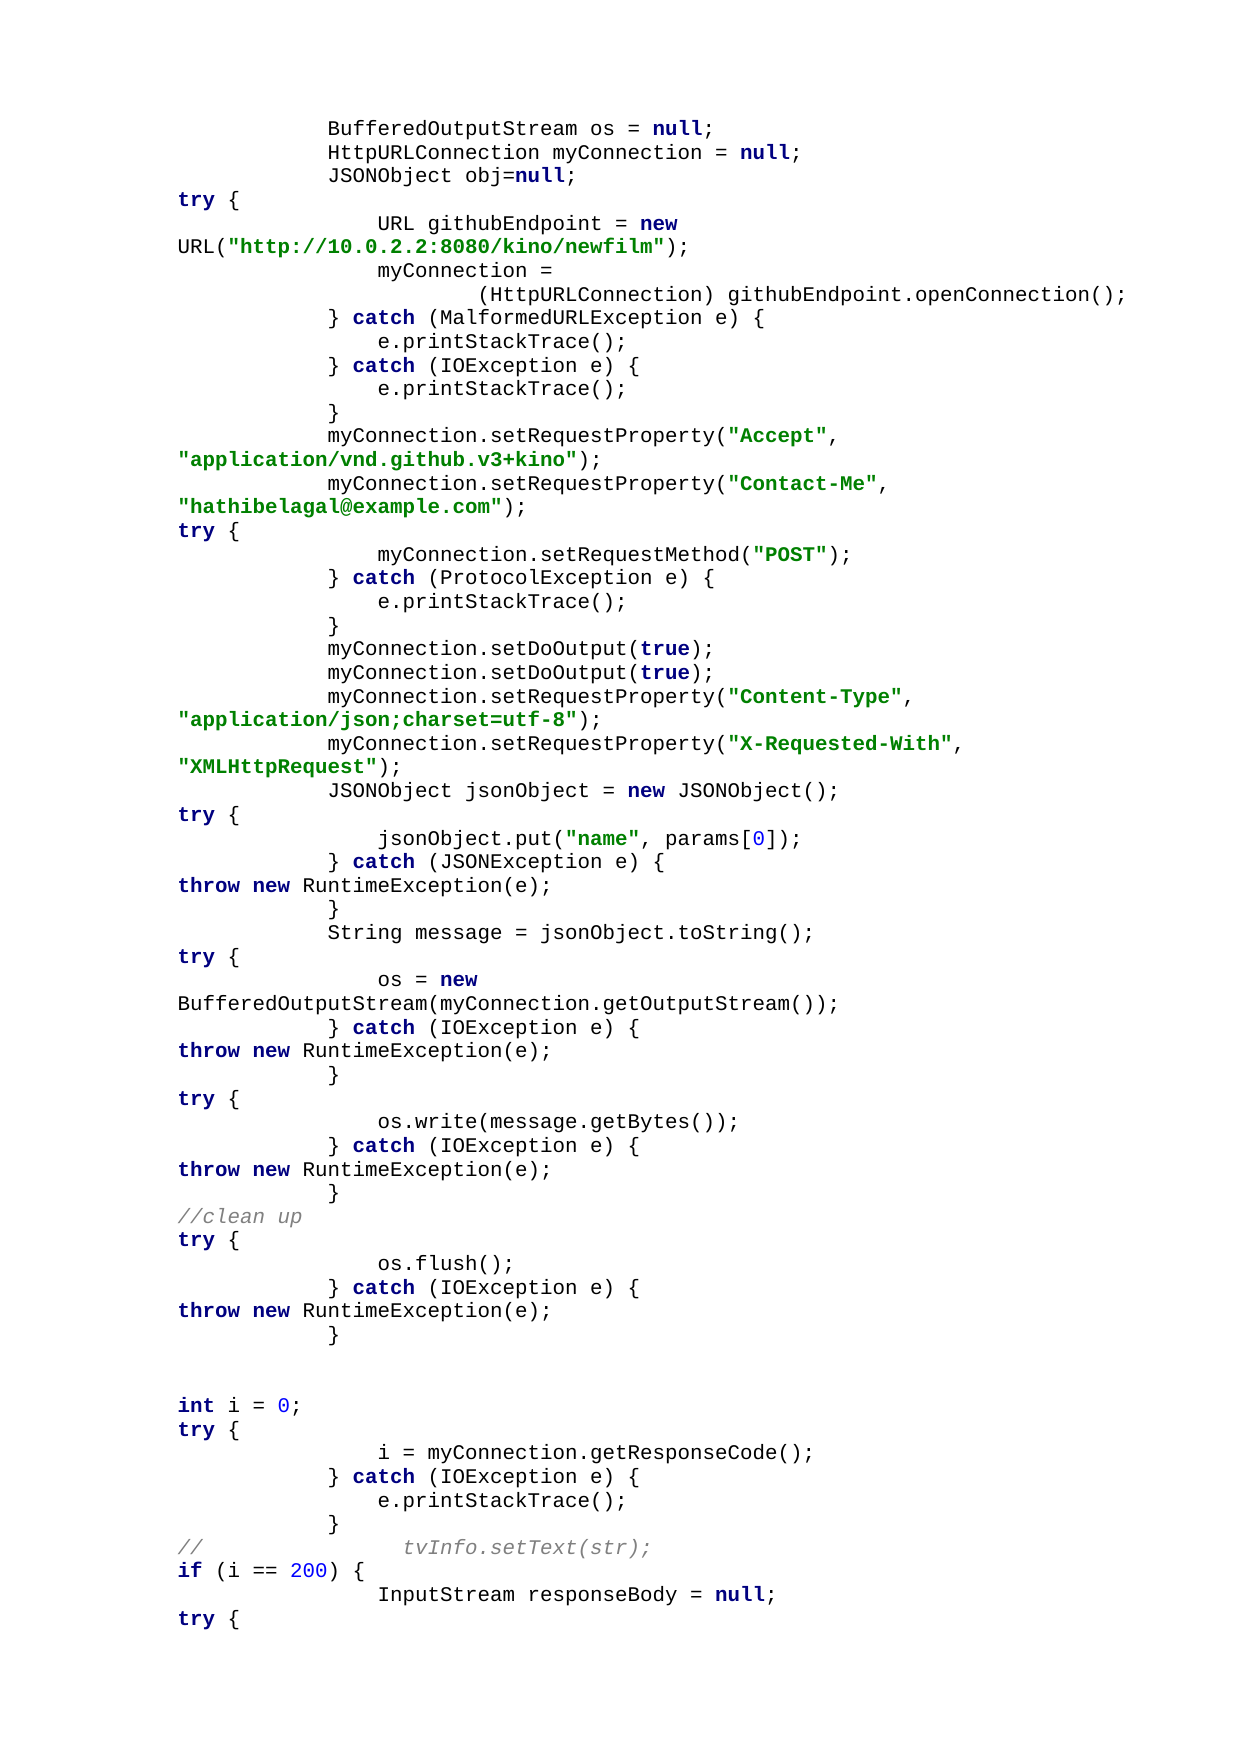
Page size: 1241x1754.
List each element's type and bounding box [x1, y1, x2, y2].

text [177, 118, 1152, 1631]
